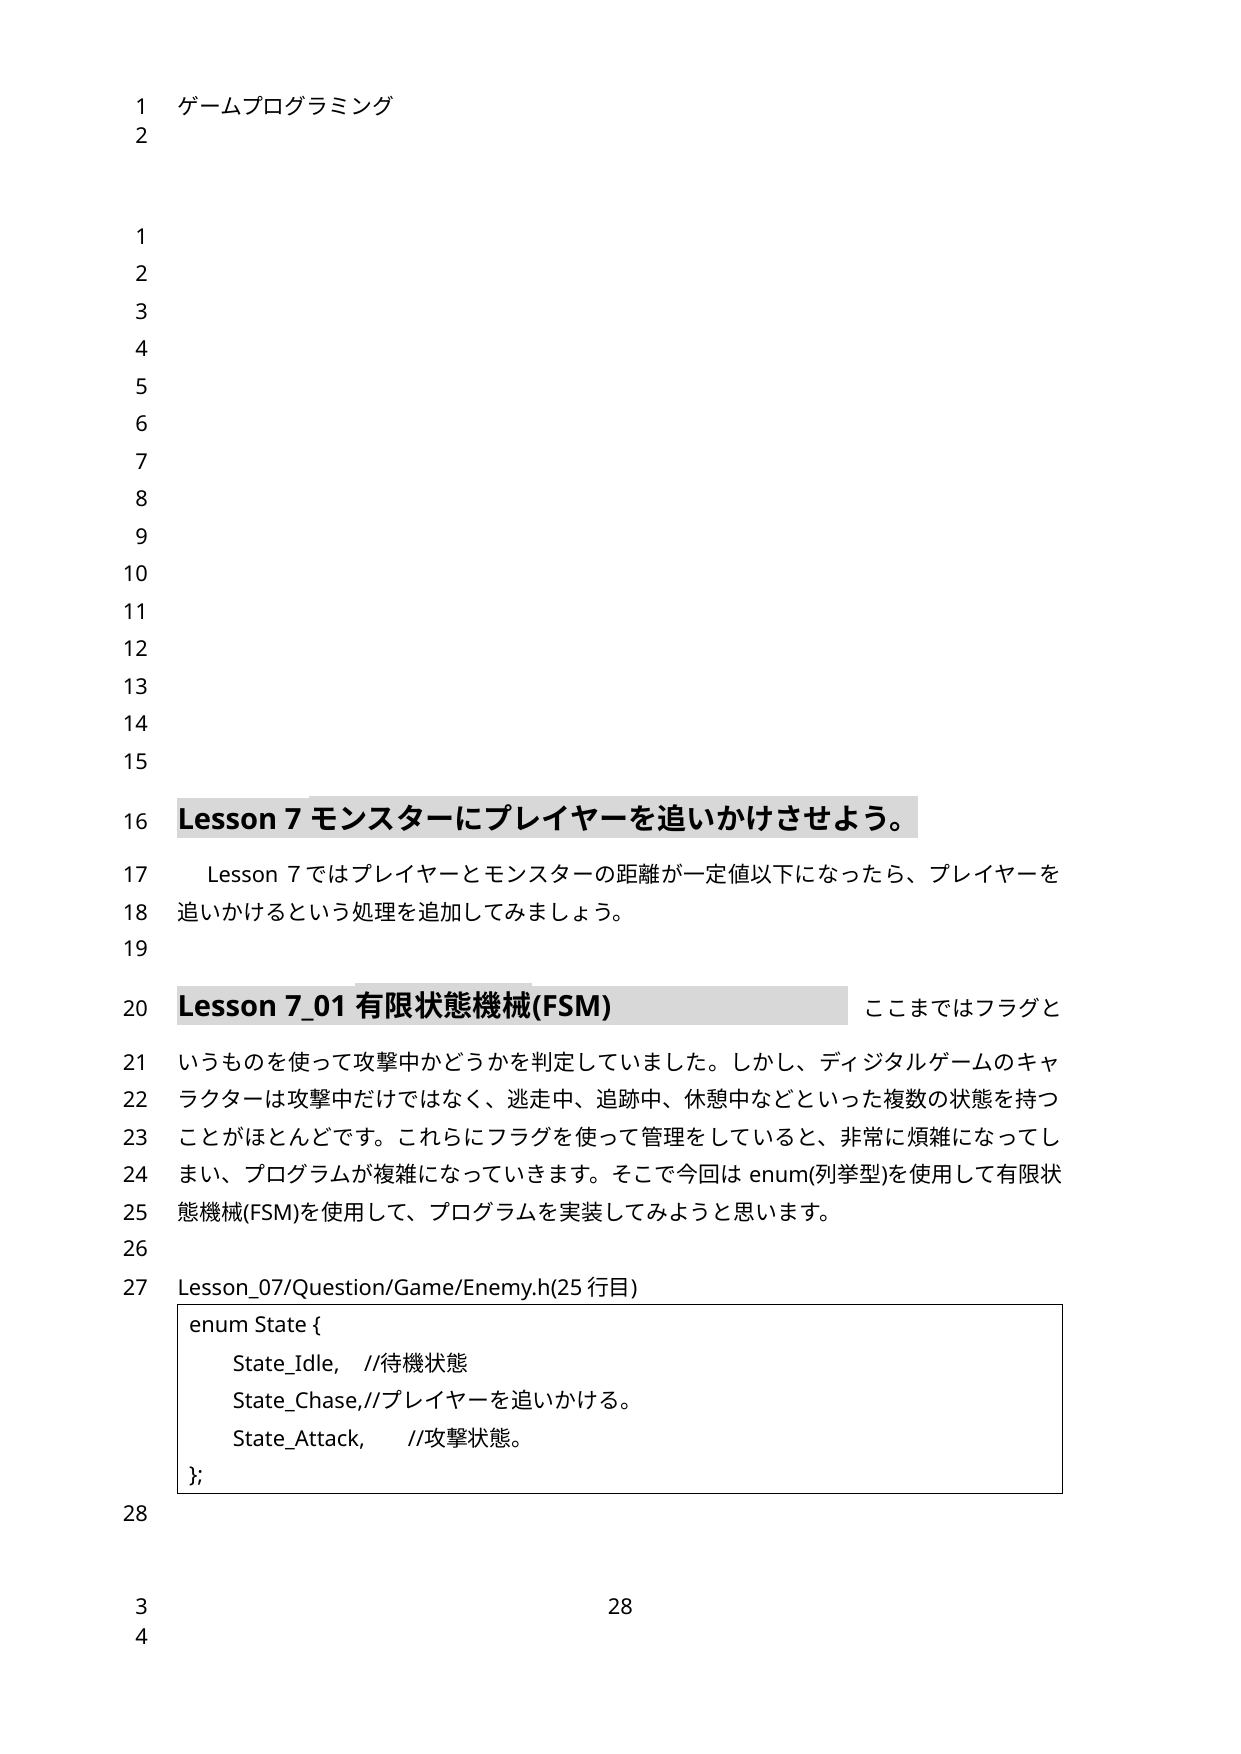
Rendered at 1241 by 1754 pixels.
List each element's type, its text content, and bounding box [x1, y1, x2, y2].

text Lesson_07/Question/Game/Enemy.h(25行目) [177, 1267, 1063, 1304]
text Lesson 7_01 有限状態機械(FSM) ここまではフラグというものを使って攻撃中かどうかを判定していました。しかし、ディジタルゲームのキャラクターは攻撃中だけではなく、逃走中、追跡中、休憩中などといった複数の状態を持つことがほとんどです。これらにフラグを使って管理をしていると、非常に煩雑になってしまい、プログラムが複雑になっていきます。そこで今回はenum(列挙型)を使用して有限状態機械(FSM)を使用して、プログラムを実装してみようと思います。 [177, 967, 1063, 1229]
text Lesson 7 モンスターにプレイヤーを追いかけさせよう。 [177, 779, 1063, 854]
text Lesson７ではプレイヤーとモンスターの距離が一定値以下になったら、プレイヤーを追いかけるという処理を追加してみましょう。 [177, 854, 1063, 929]
table_header enum State { State_Idle, //待機状態 State_Chase, //プレイヤーを追いかける。 State_Attack, //攻撃状態。 }; [178, 1305, 1062, 1493]
